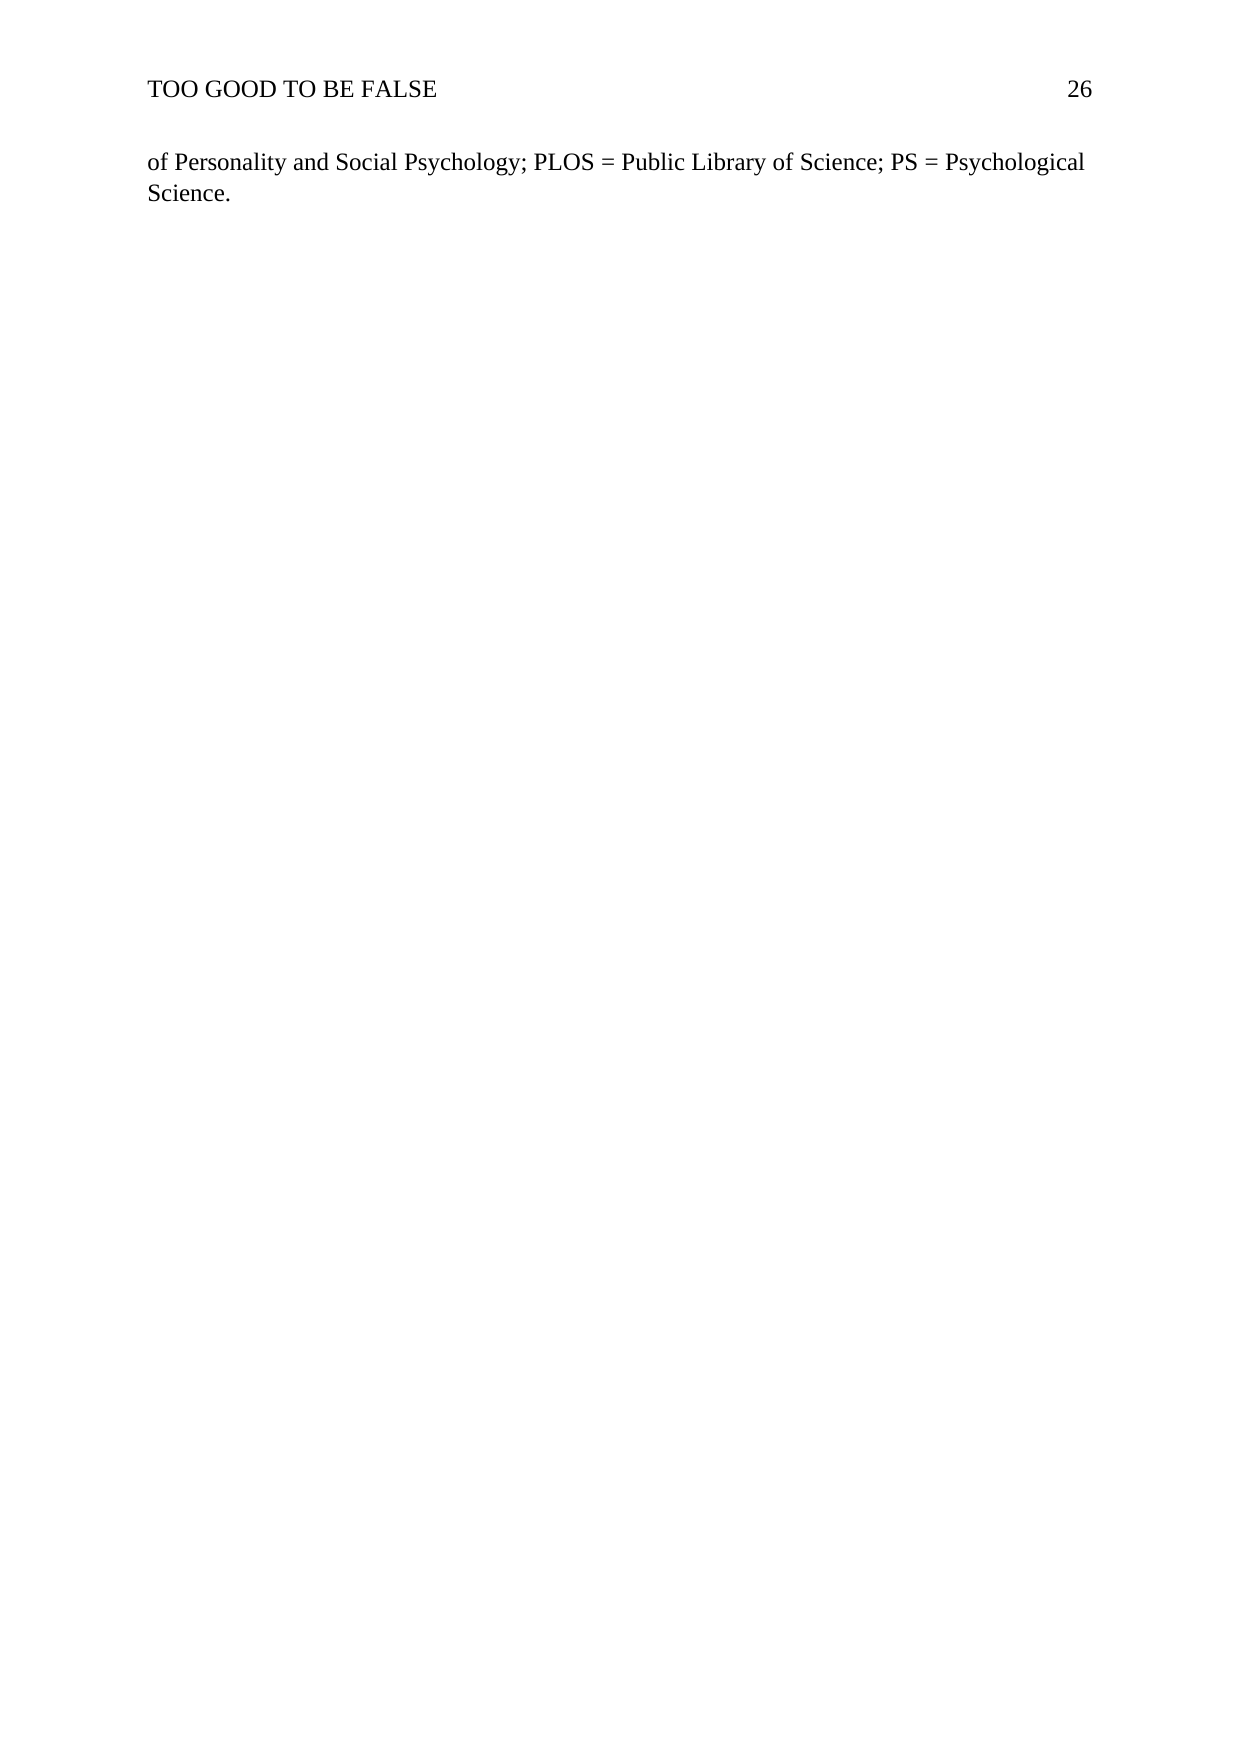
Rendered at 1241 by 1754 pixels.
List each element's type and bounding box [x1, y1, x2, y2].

text [147, 147, 1093, 207]
